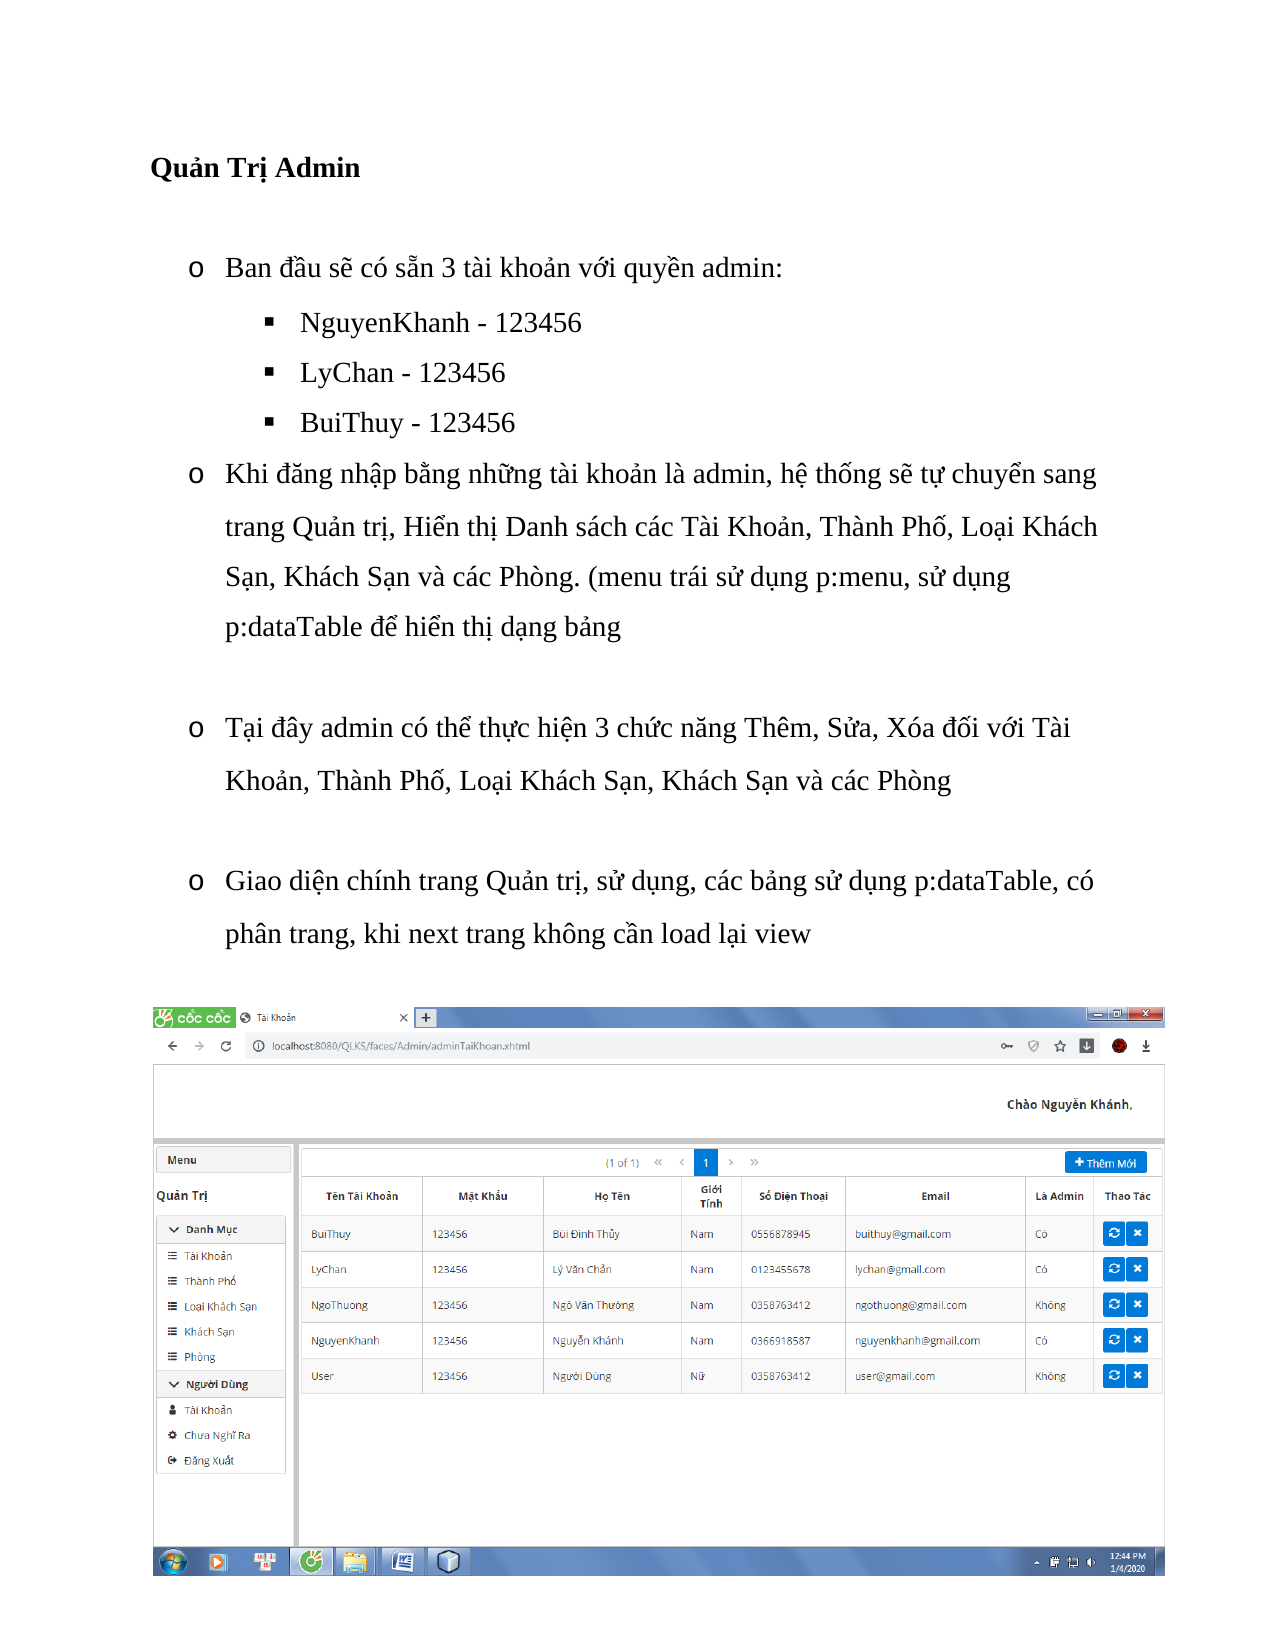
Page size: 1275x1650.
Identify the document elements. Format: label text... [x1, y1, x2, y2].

list Tại đây admin có thể thực hiện 3 chức năng Thêm, Sửa, Xóa đối với Tài Khoản, Thành Phố, Loại Khách Sạn, Khách Sạn và các Phòng [187, 710, 1125, 796]
list BuiThuy - 123456 [262, 406, 1125, 439]
text Quản Trị Admin [150, 150, 1125, 183]
list LyChan - 123456 [262, 355, 1125, 389]
list Ban đầu sẽ có sẵn 3 tài khoản với quyền admin: [187, 251, 1125, 287]
picture [153, 1007, 1165, 1576]
list Giao diện chính trang Quản trị, sử dụng, các bảng sử dụng p:dataTable, có phân trang, khi next trang không cần load lại view [187, 863, 1125, 950]
list Khi đăng nhập bằng những tài khoản là admin, hệ thống sẽ tự chuyển sang trang Quản trị, Hiển thị Danh sách các Tài Khoản, Thành Phố, Loại Khách Sạn, Khách Sạn và các Phòng. (menu trái sử dụng p:menu, sử dụng p:dataTable để hiển thị dạng bảng [187, 456, 1125, 643]
list NguyenKhanh - 123456 [262, 305, 1125, 338]
